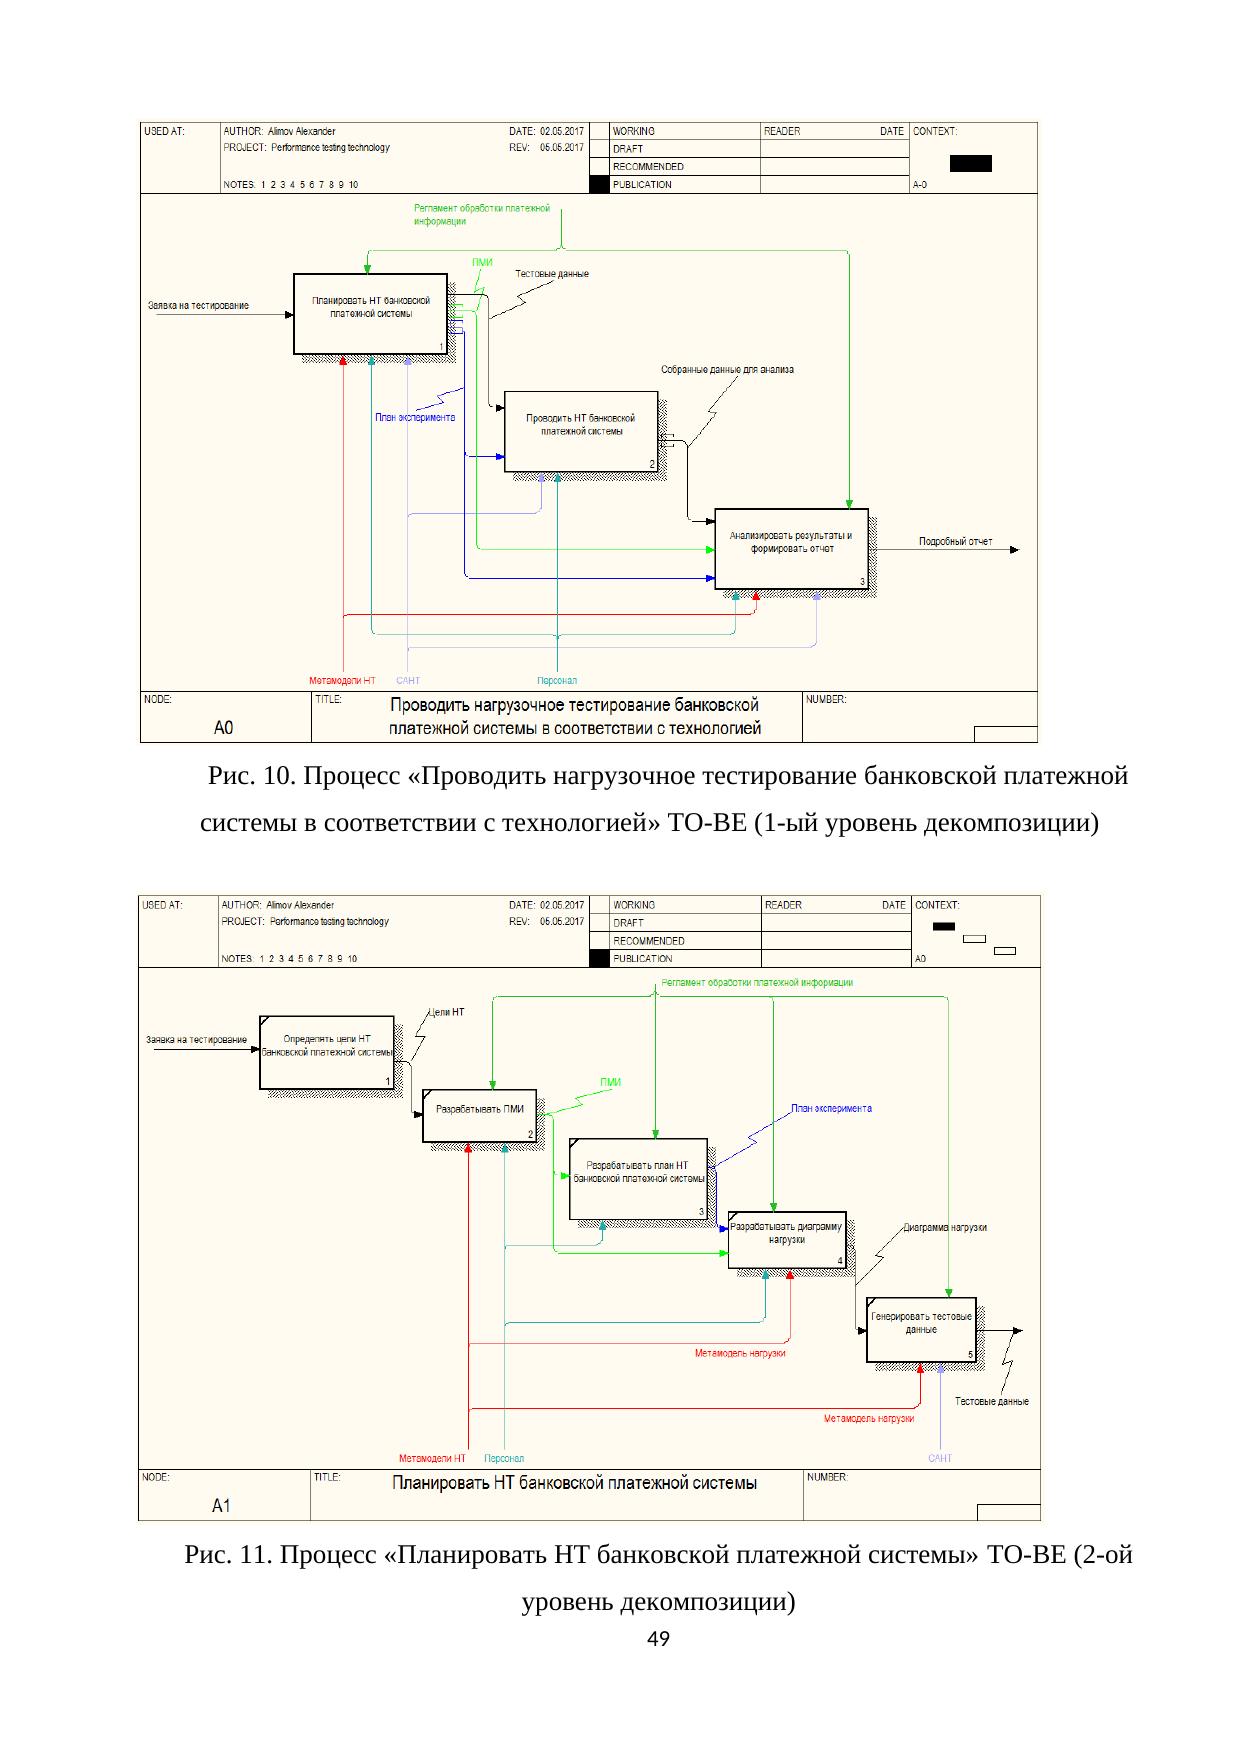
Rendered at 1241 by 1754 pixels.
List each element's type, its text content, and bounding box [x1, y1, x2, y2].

text Рис. 10. Процесс «Проводить нагрузочное тестирование банковской платежной системы в соответствии с технологией» TO-BE (1-ый уровень декомпозиции) [118, 759, 1181, 837]
picture [135, 118, 1042, 746]
text Рис. 11. Процесс «Планировать НТ банковской платежной системы» TO-BE (2-ой уровень декомпозиции) [136, 1538, 1181, 1616]
picture [135, 891, 1045, 1525]
